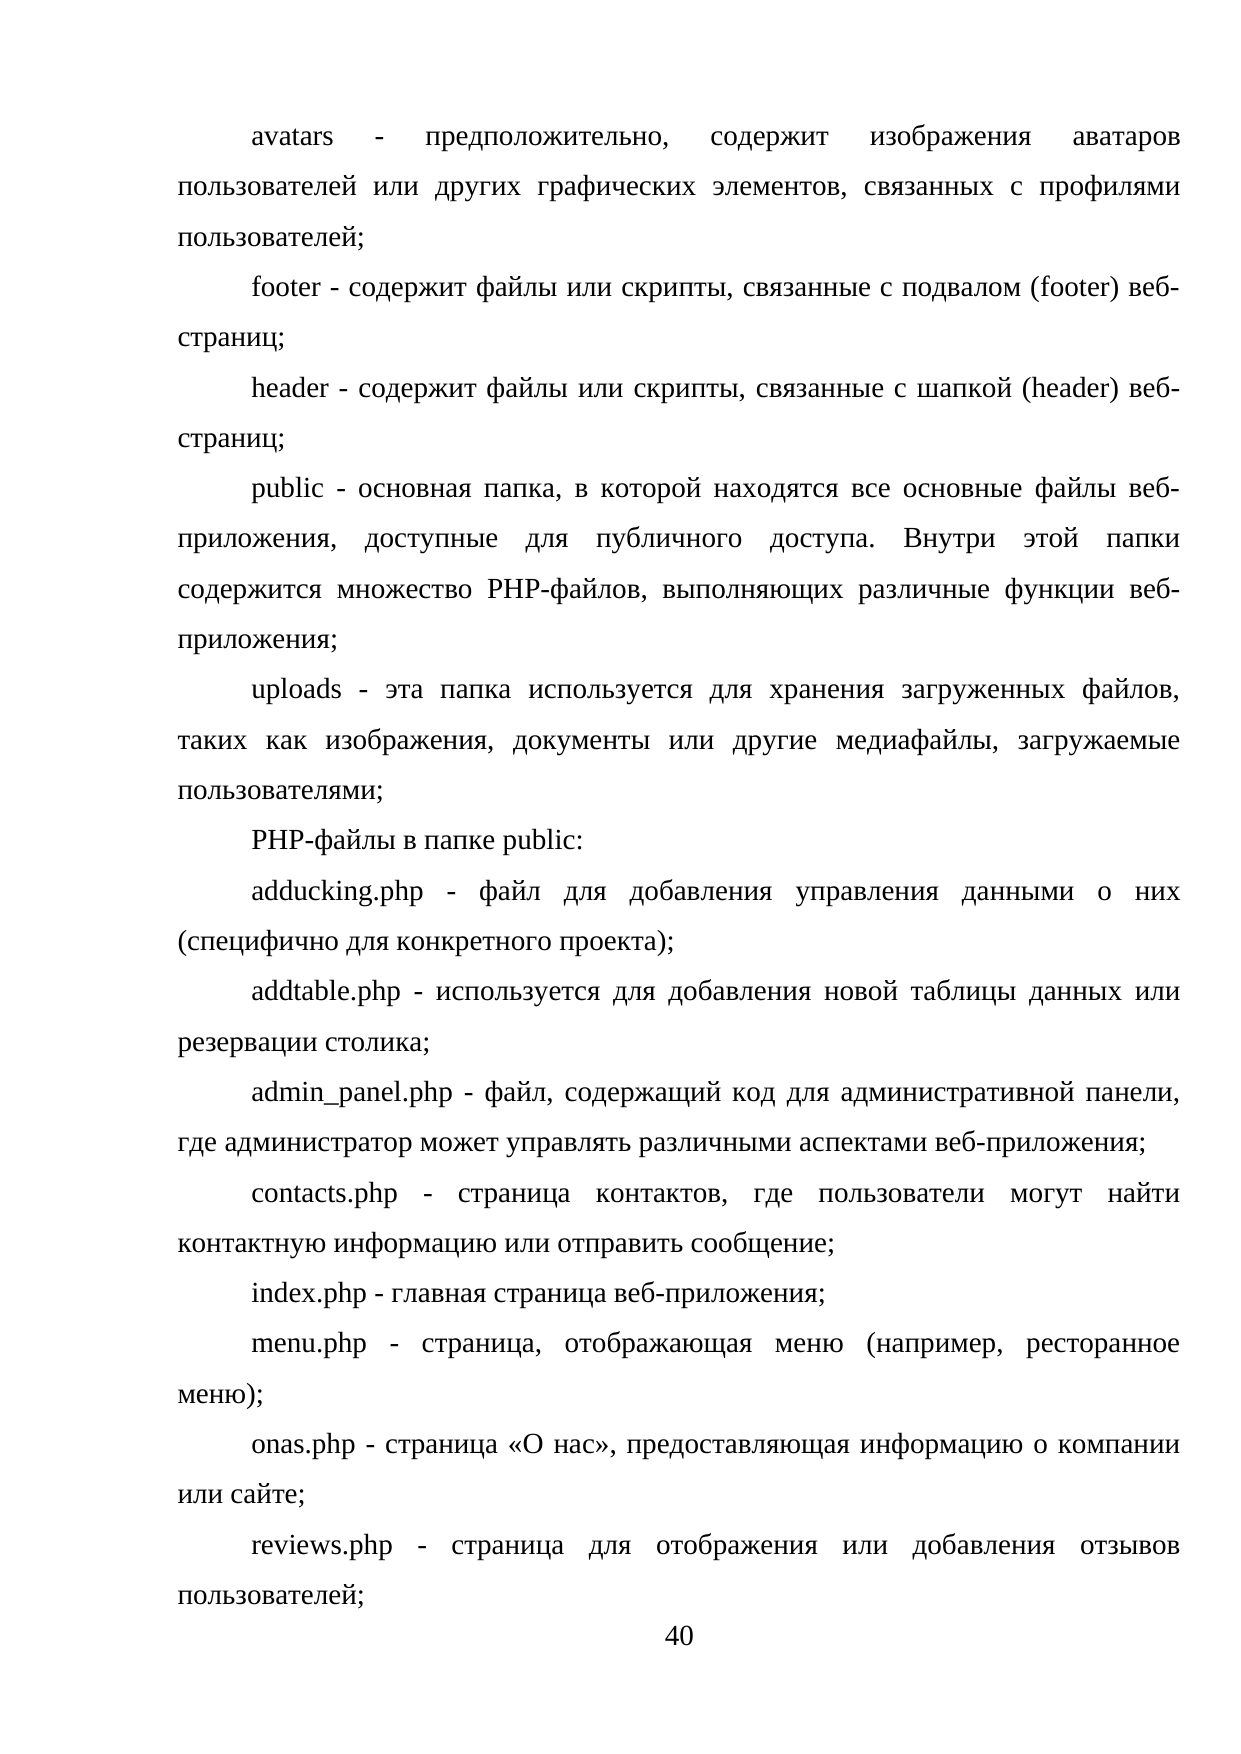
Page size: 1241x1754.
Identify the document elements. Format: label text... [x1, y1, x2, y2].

list PHP-файлы в папке public: [177, 822, 1181, 856]
list uploads - эта папка используется для хранения загруженных файлов, таких как изображения, документы или другие медиафайлы, загружаемые пользователями; [177, 672, 1181, 806]
list addtable.php - используется для добавления новой таблицы данных или резервации столика; [177, 973, 1181, 1057]
list contacts.php - страница контактов, где пользователи могут найти контактную информацию или отправить сообщение; [177, 1175, 1181, 1258]
list index.php - главная страница веб-приложения; [177, 1275, 1181, 1309]
list оnas.php - страница «О нас», предоставляющая информацию о компании или сайте; [177, 1426, 1181, 1510]
list footer - содержит файлы или скрипты, связанные с подвалом (footer) веб-страниц; [177, 269, 1181, 353]
list reviews.php - страница для отображения или добавления отзывов пользователей; [177, 1527, 1181, 1611]
list header - содержит файлы или скрипты, связанные с шапкой (header) веб-страниц; [177, 370, 1181, 453]
list menu.php - страница, отображающая меню (например, ресторанное меню); [177, 1326, 1181, 1409]
list admin_panel.php - файл, содержащий код для административной панели, где администратор может управлять различными аспектами веб-приложения; [177, 1074, 1181, 1158]
list adducking.php - файл для добавления управления данными о них (специфично для конкретного проекта); [177, 873, 1181, 957]
list public - основная папка, в которой находятся все основные файлы веб-приложения, доступные для публичного доступа. Внутри этой папки содержится множество PHP-файлов, выполняющих различные функции веб-приложения; [177, 470, 1181, 655]
list аvatars - предположительно, содержит изображения аватаров пользователей или других графических элементов, связанных с профилями пользователей; [177, 118, 1181, 252]
